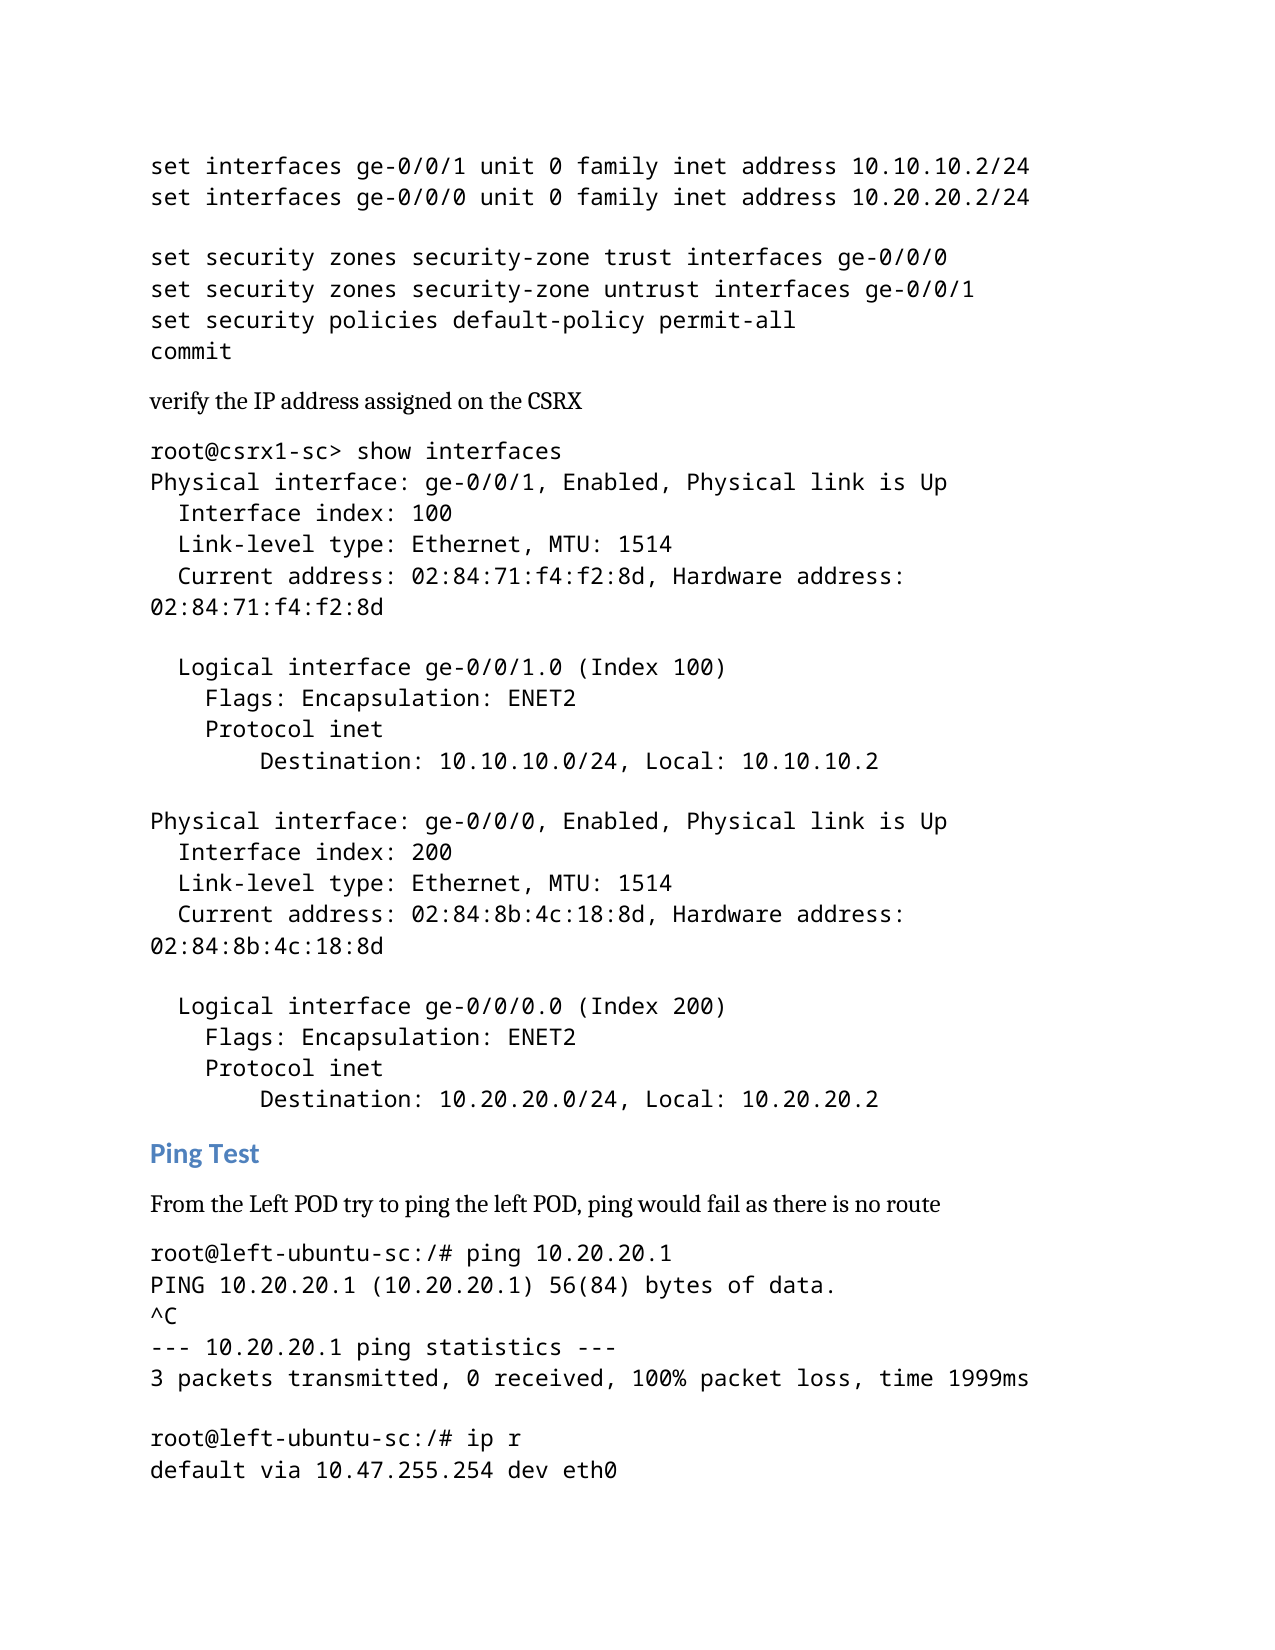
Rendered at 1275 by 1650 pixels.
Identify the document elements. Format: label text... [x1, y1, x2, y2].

text set interfaces ge-0/0/1 unit 0 family inet address 10.10.10.2/24 set interfaces ge-0/0/0 unit 0 family inet address 10.20.20.2/24 set security zones security-zone trust interfaces ge-0/0/0 set security zones security-zone untrust interfaces ge-0/0/1 set security policies default-policy permit-all commit [150, 150, 1125, 366]
subtitle Ping Test [150, 1135, 1125, 1171]
text verify the IP address assigned on the CSRX [150, 387, 1125, 416]
text root@csrx1-sc> show interfaces Physical interface: ge-0/0/1, Enabled, Physical link is Up Interface index: 100 Link-level type: Ethernet, MTU: 1514 Current address: 02:84:71:f4:f2:8d, Hardware address: 02:84:71:f4:f2:8d Logical interface ge-0/0/1.0 (Index 100) Flags: Encapsulation: ENET2 Protocol inet Destination: 10.10.10.0/24, Local: 10.10.10.2 Physical interface: ge-0/0/0, Enabled, Physical link is Up Interface index: 200 Link-level type: Ethernet, MTU: 1514 Current address: 02:84:8b:4c:18:8d, Hardware address: 02:84:8b:4c:18:8d Logical interface ge-0/0/0.0 (Index 200) Flags: Encapsulation: ENET2 Protocol inet Destination: 10.20.20.0/24, Local: 10.20.20.2 [150, 434, 1125, 1114]
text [150, 1237, 1125, 1485]
text From the Left POD try to ping the left POD, ping would fail as there is no route [150, 1190, 1125, 1218]
